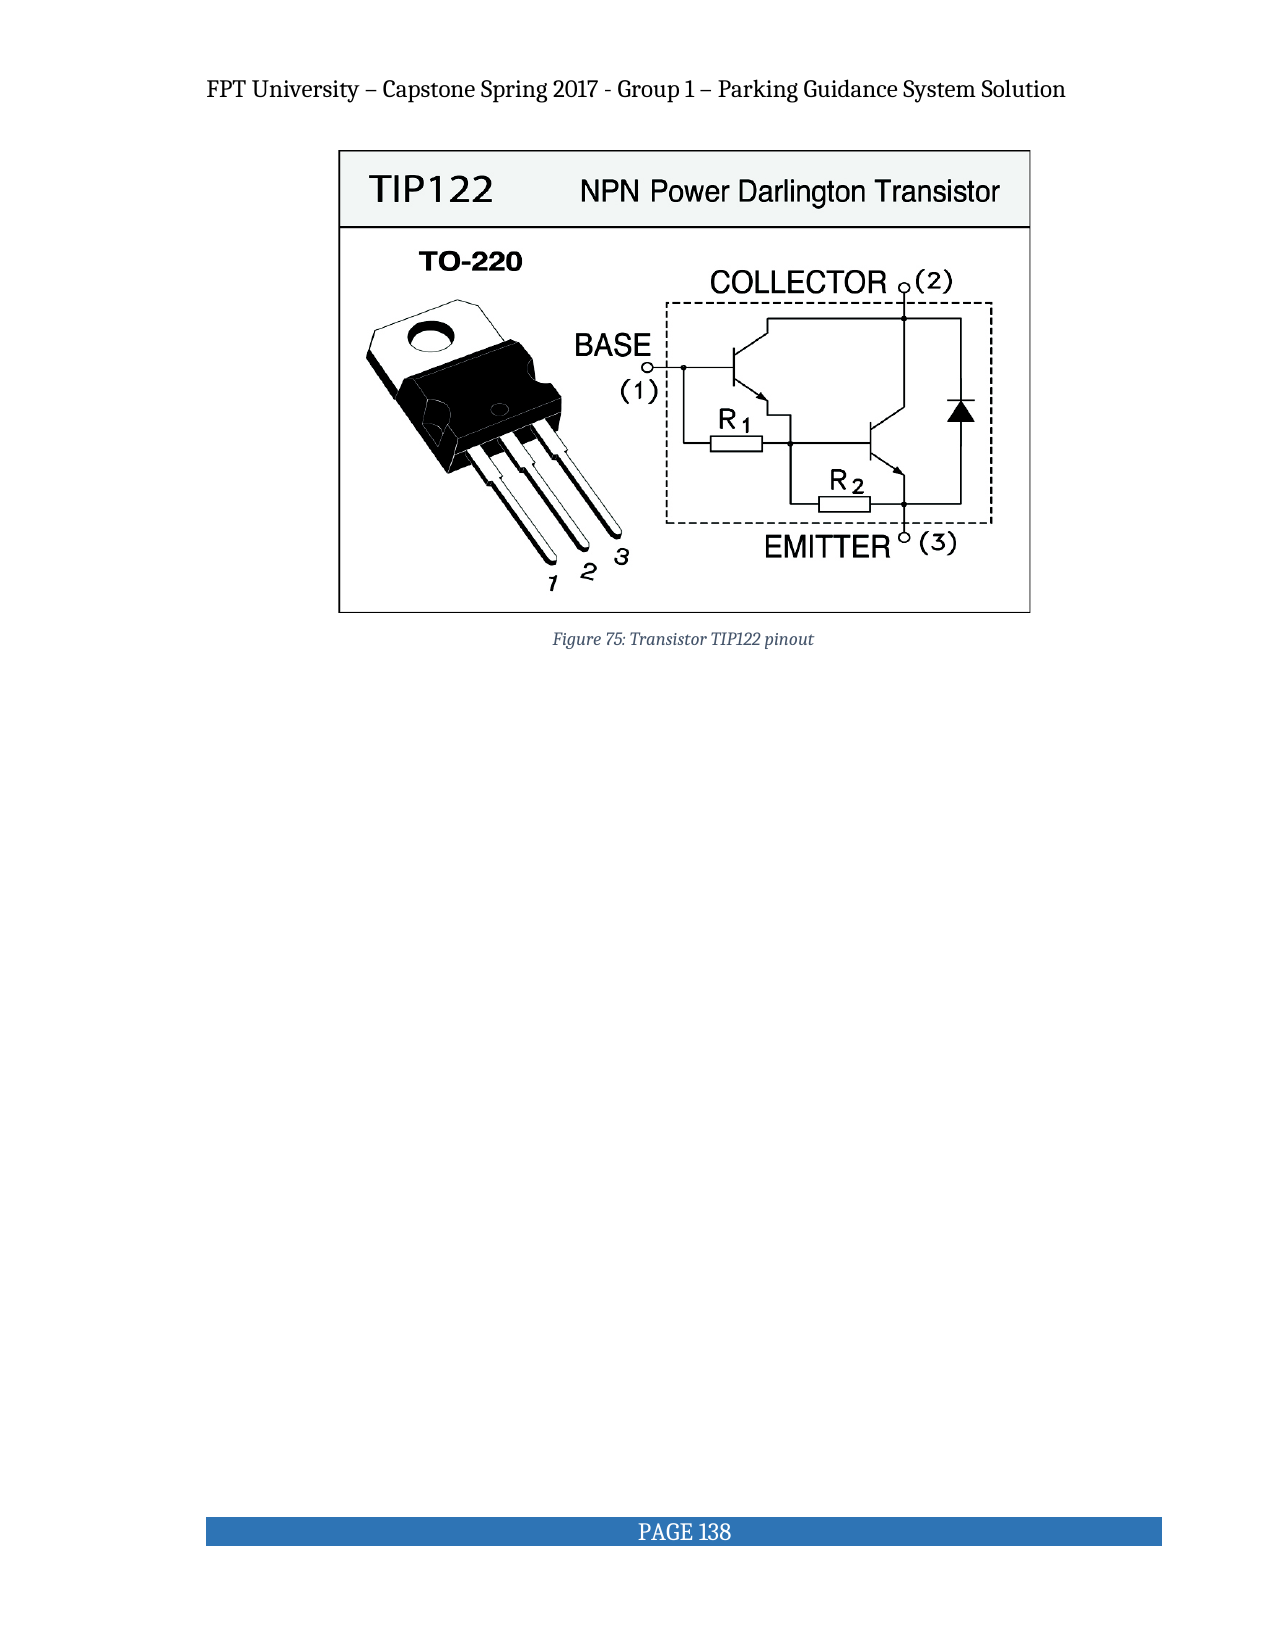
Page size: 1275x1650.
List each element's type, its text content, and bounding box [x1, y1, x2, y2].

picture [338, 150, 1031, 613]
